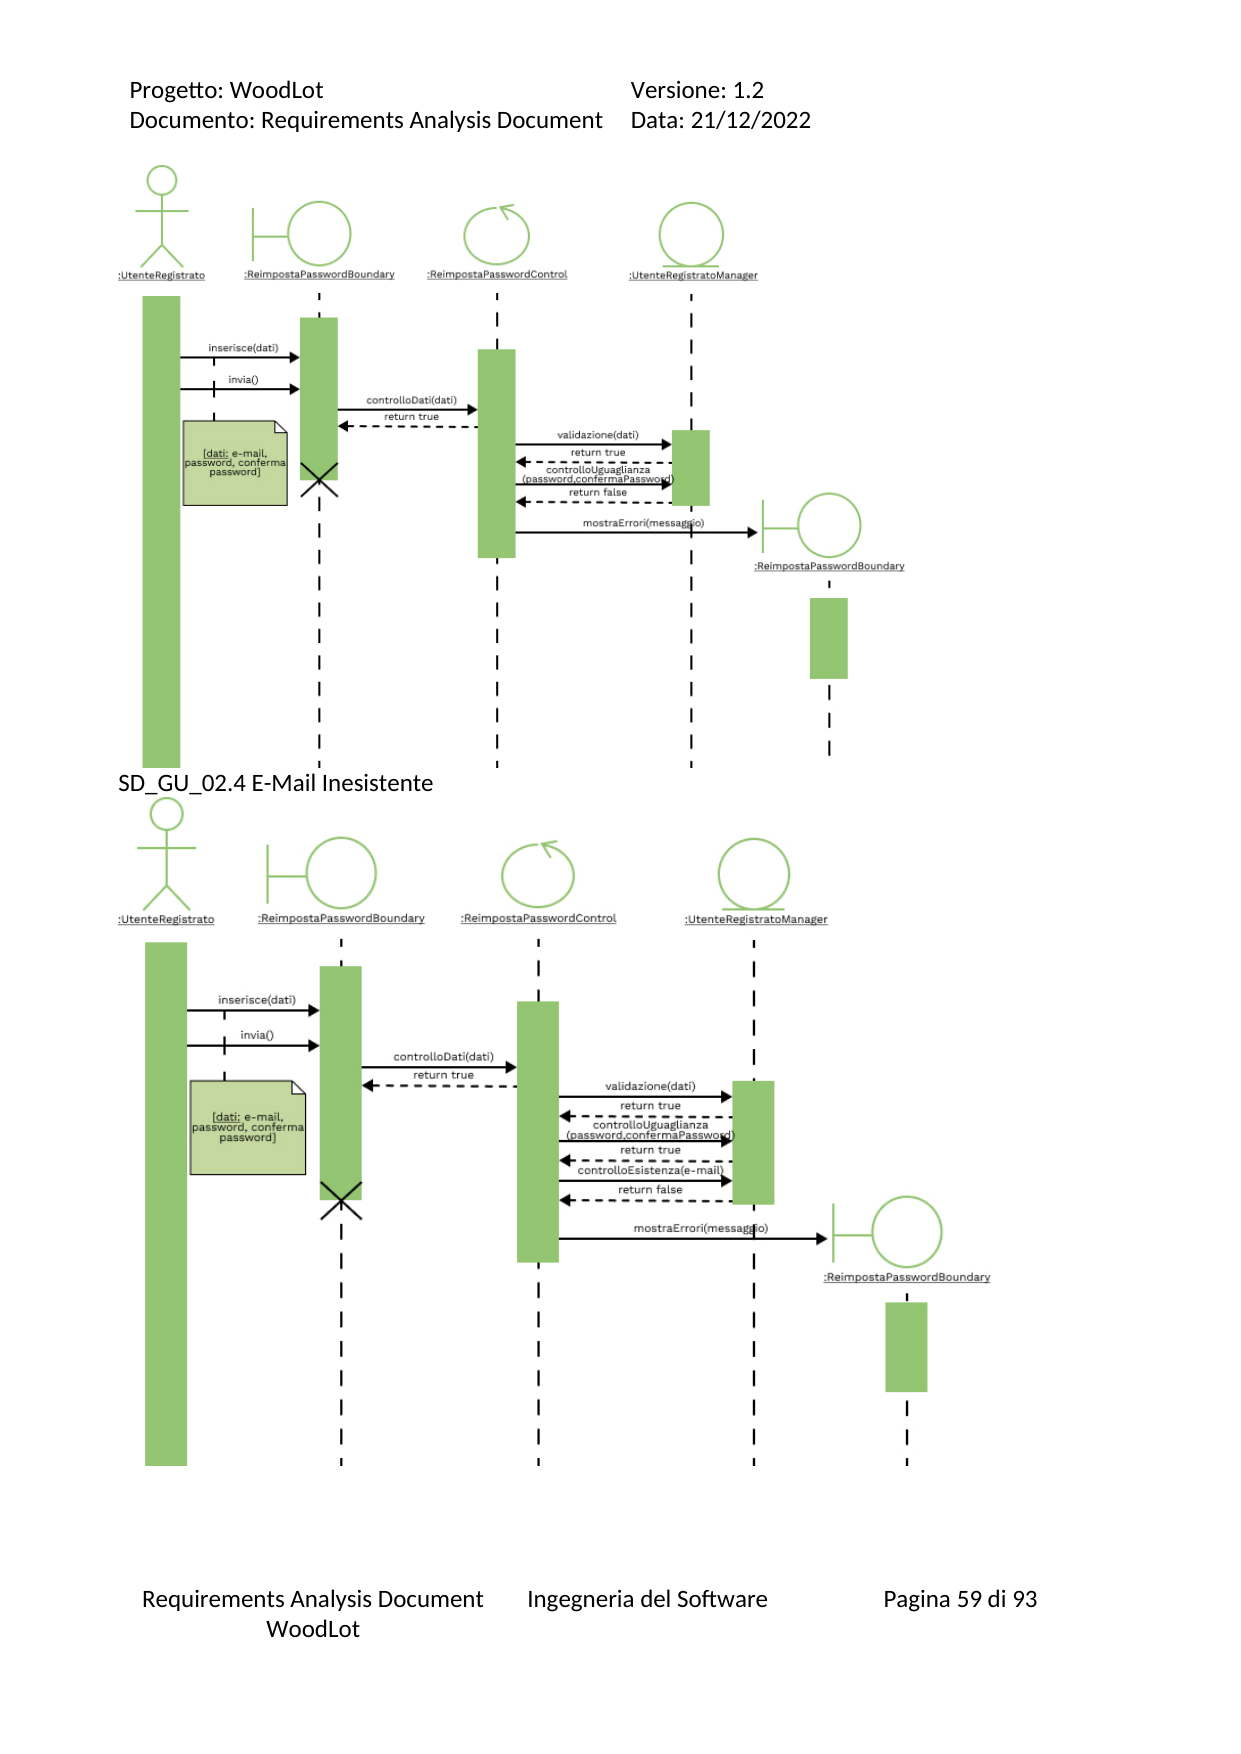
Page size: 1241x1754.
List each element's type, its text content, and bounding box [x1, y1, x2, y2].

text SD_GU_02.4 E-Mail Inesistente [118, 767, 1122, 798]
picture [118, 165, 905, 768]
picture [118, 797, 991, 1466]
